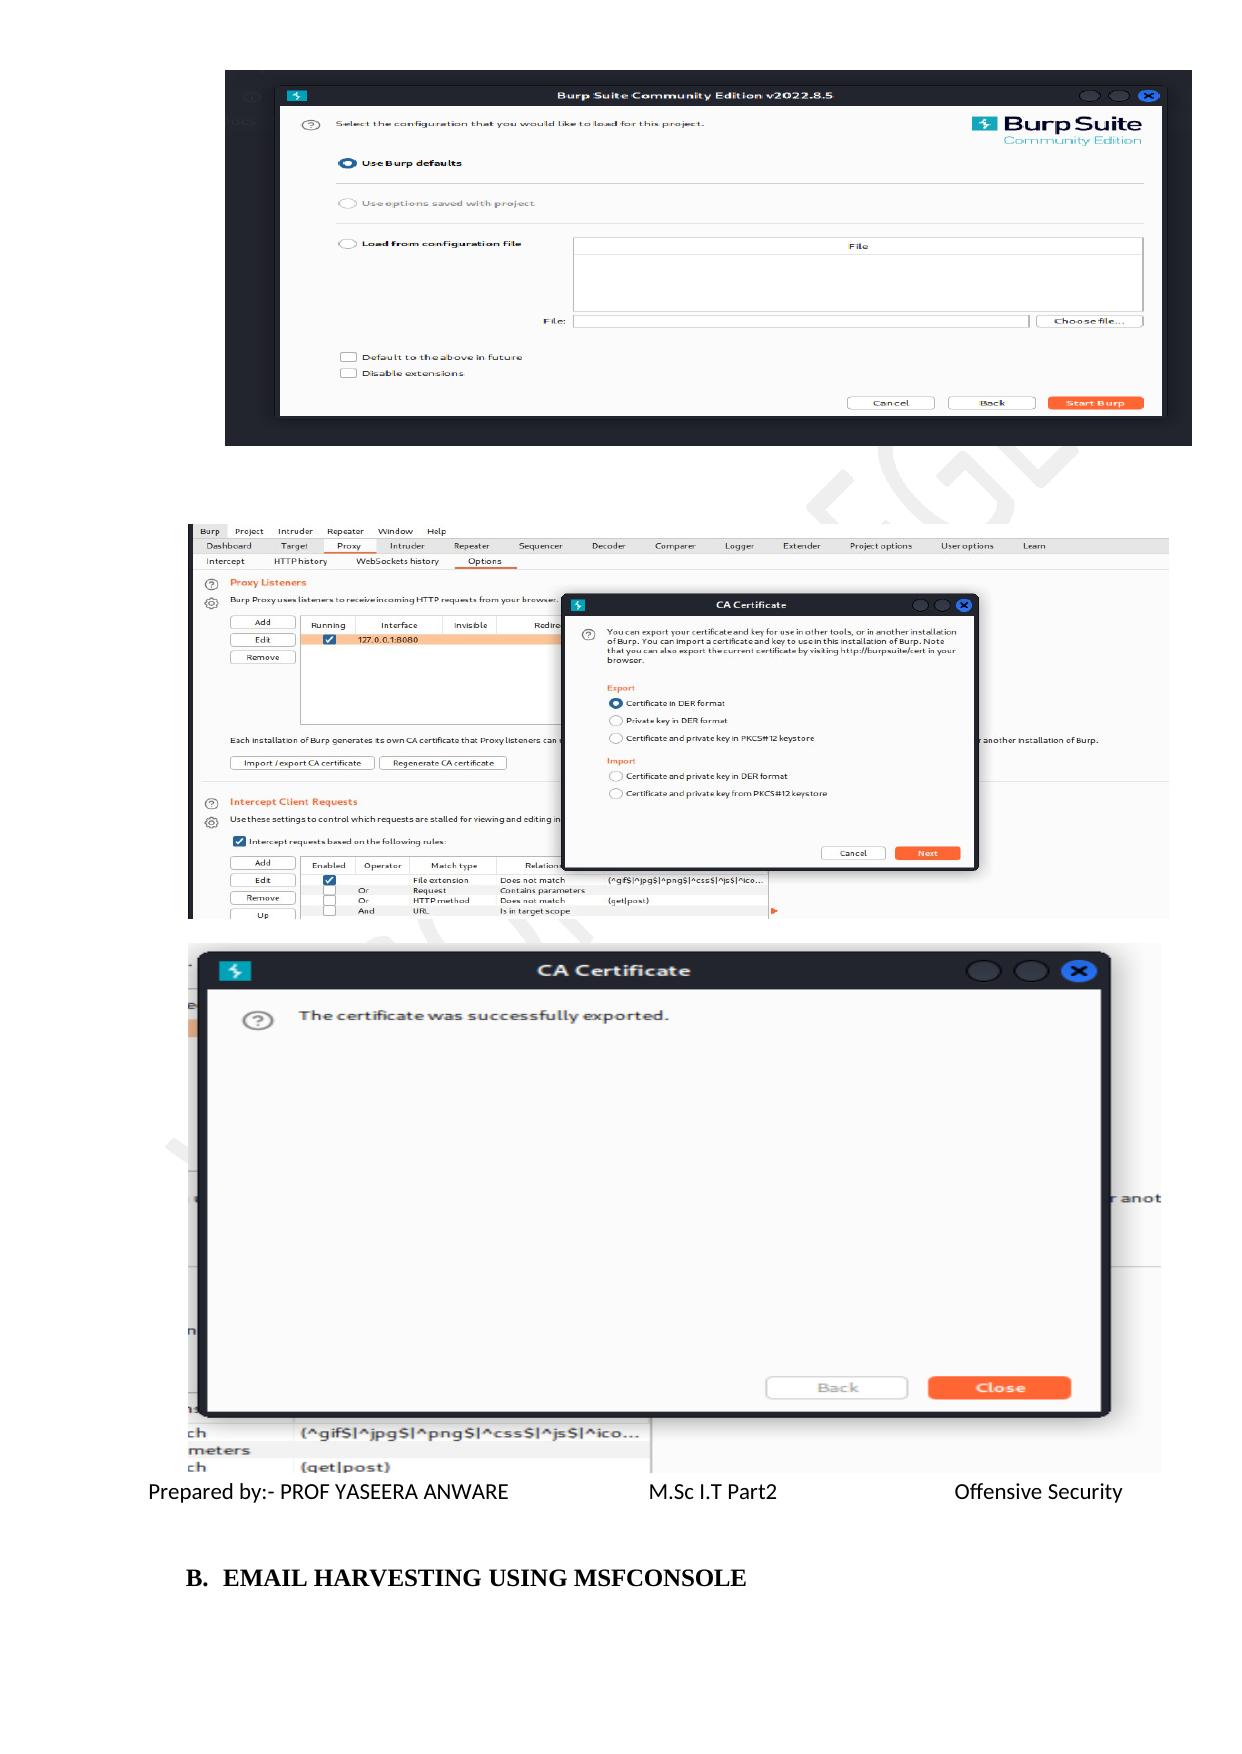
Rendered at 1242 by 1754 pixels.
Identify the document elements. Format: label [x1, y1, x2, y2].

text [148, 70, 1179, 1505]
picture [165, 70, 1192, 1473]
